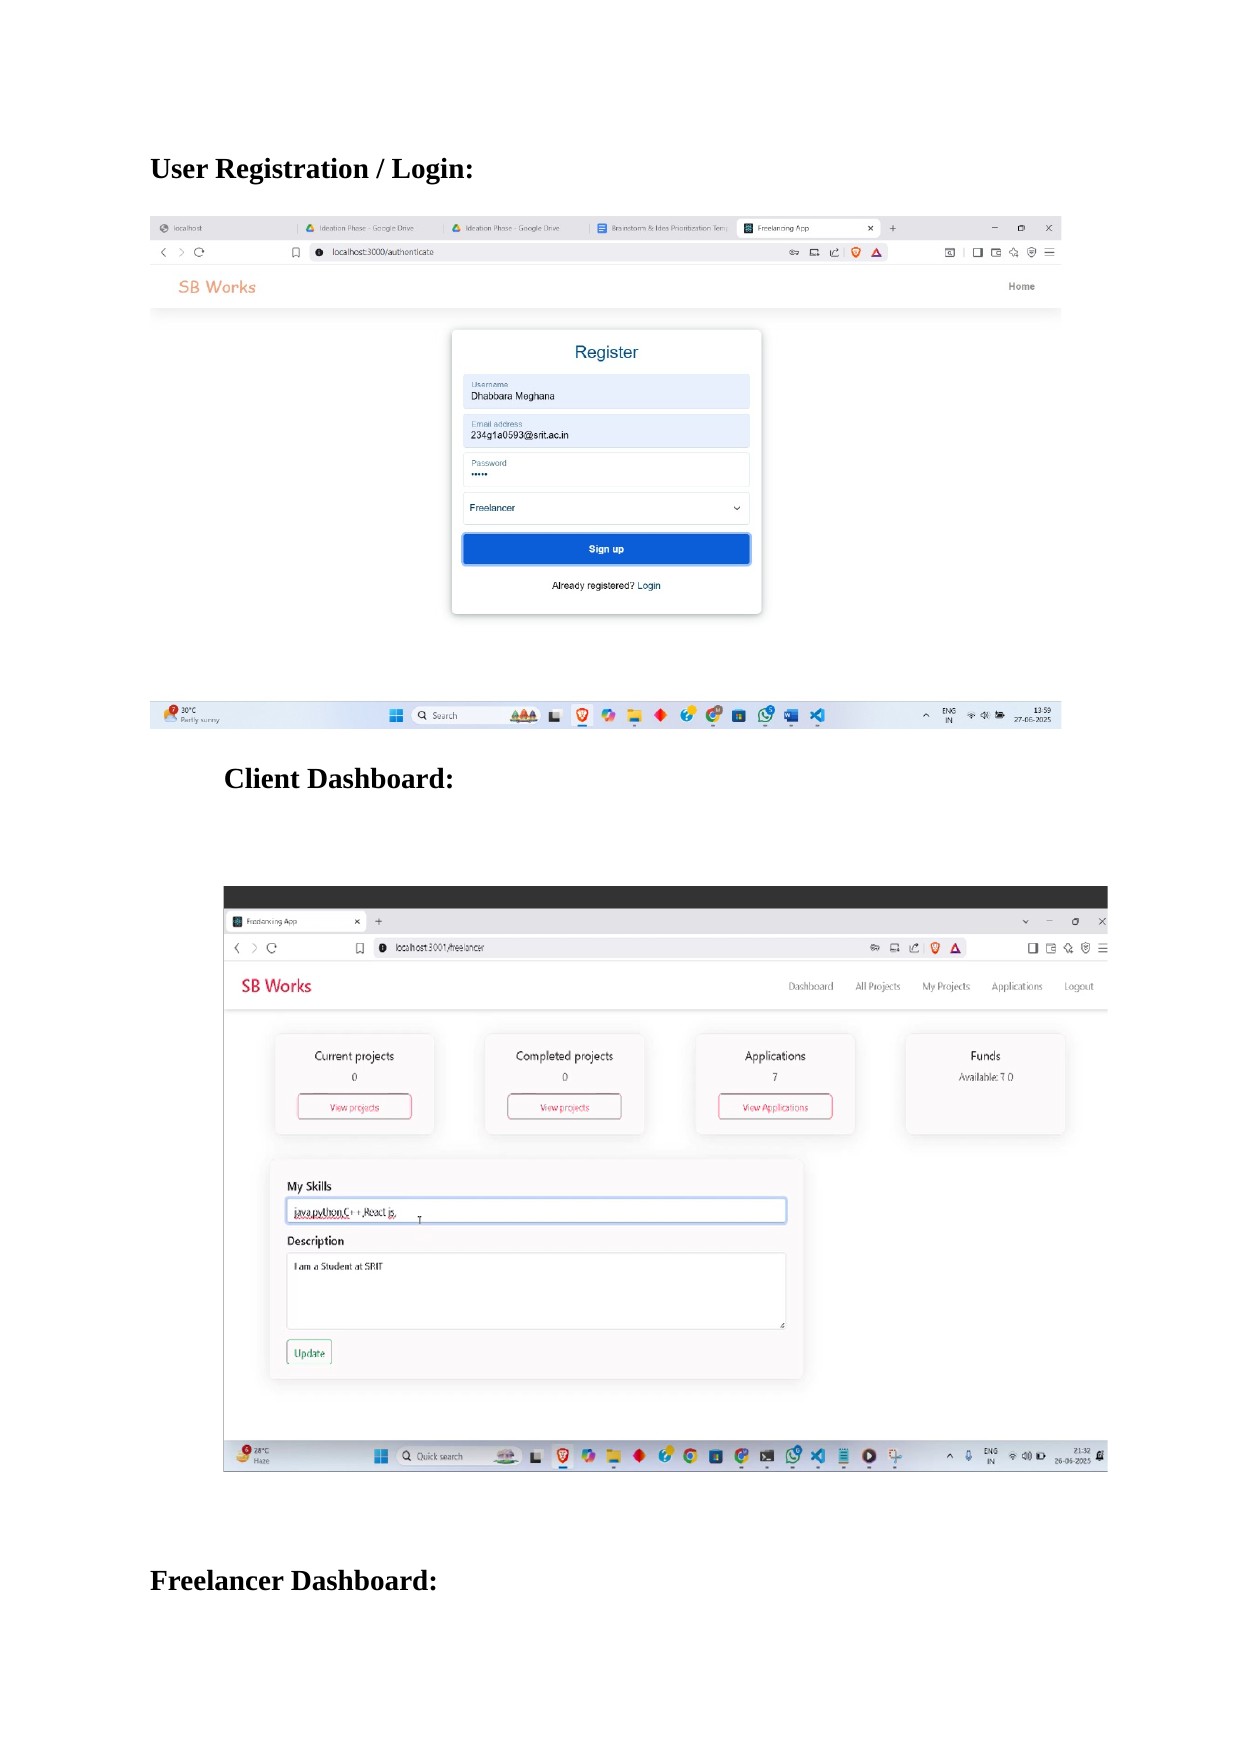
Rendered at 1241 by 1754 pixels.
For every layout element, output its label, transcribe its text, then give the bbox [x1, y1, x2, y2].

text User Registration / Login: [150, 151, 1061, 185]
picture [223, 886, 1108, 1472]
text Client Dashboard: [223, 761, 1061, 794]
text Freelancer Dashboard: [150, 1563, 1061, 1597]
picture [150, 216, 1062, 729]
